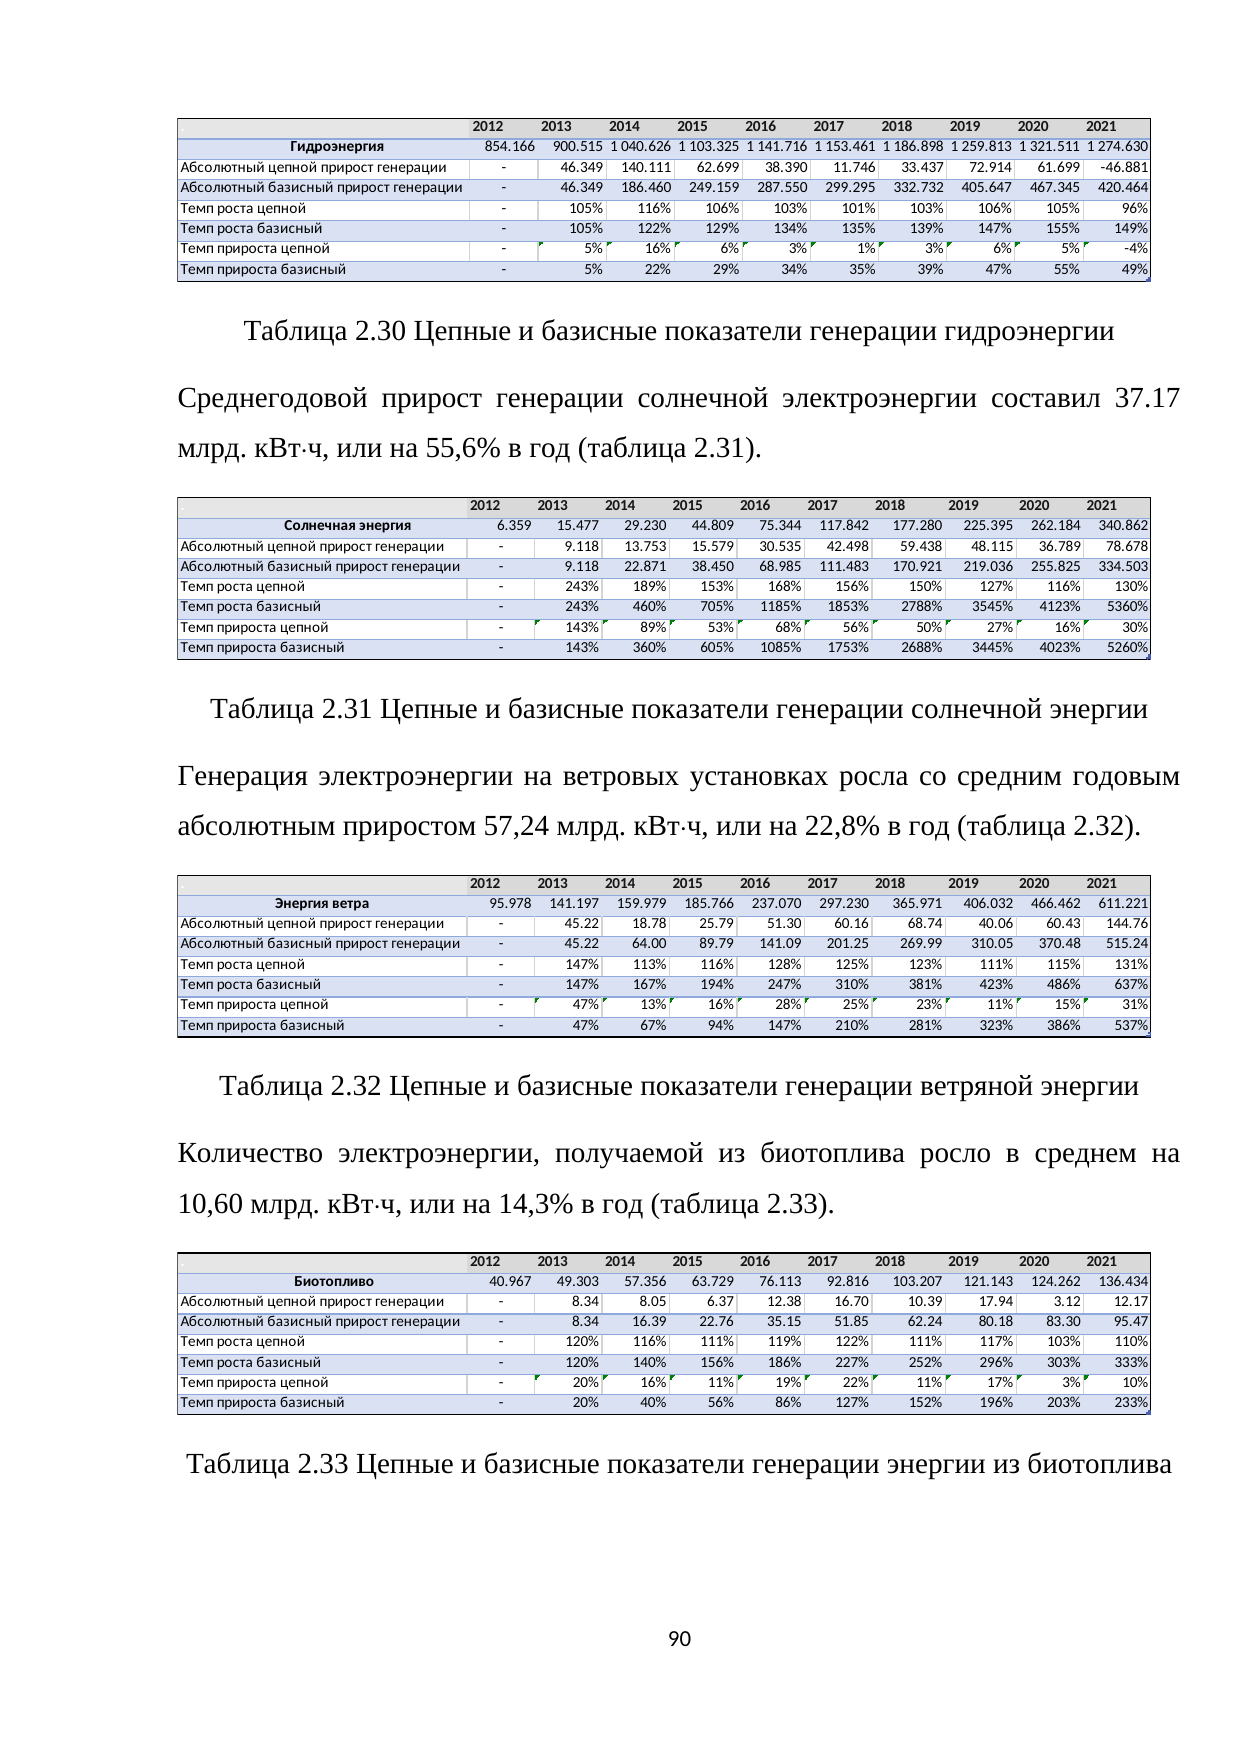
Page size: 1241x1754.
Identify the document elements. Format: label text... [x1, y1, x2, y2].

text Таблица 2.31 Цепные и базисные показатели генерации солнечной энергии [177, 691, 1181, 724]
text Количество электроэнергии, получаемой из биотоплива росло в среднем на 10,60 млрд. кВт⋅ч, или на 14,3% в год (таблица 2.33). [177, 1136, 1181, 1219]
text Таблица 2.33 Цепные и базисные показатели генерации энергии из биотоплива [177, 1446, 1181, 1480]
text Генерация электроэнергии на ветровых установках росла со средним годовым абсолютным приростом 57,24 млрд. кВт⋅ч, или на 22,8% в год (таблица 2.32). [177, 758, 1181, 842]
text Таблица 2.32 Цепные и базисные показатели генерации ветряной энергии [177, 1068, 1181, 1102]
text Среднегодовой прирост генерации солнечной электроэнергии составил 37.17 млрд. кВт⋅ч, или на 55,6% в год (таблица 2.31). [177, 380, 1181, 464]
text Таблица 2.30 Цепные и базисные показатели генерации гидроэнергии [177, 313, 1181, 347]
